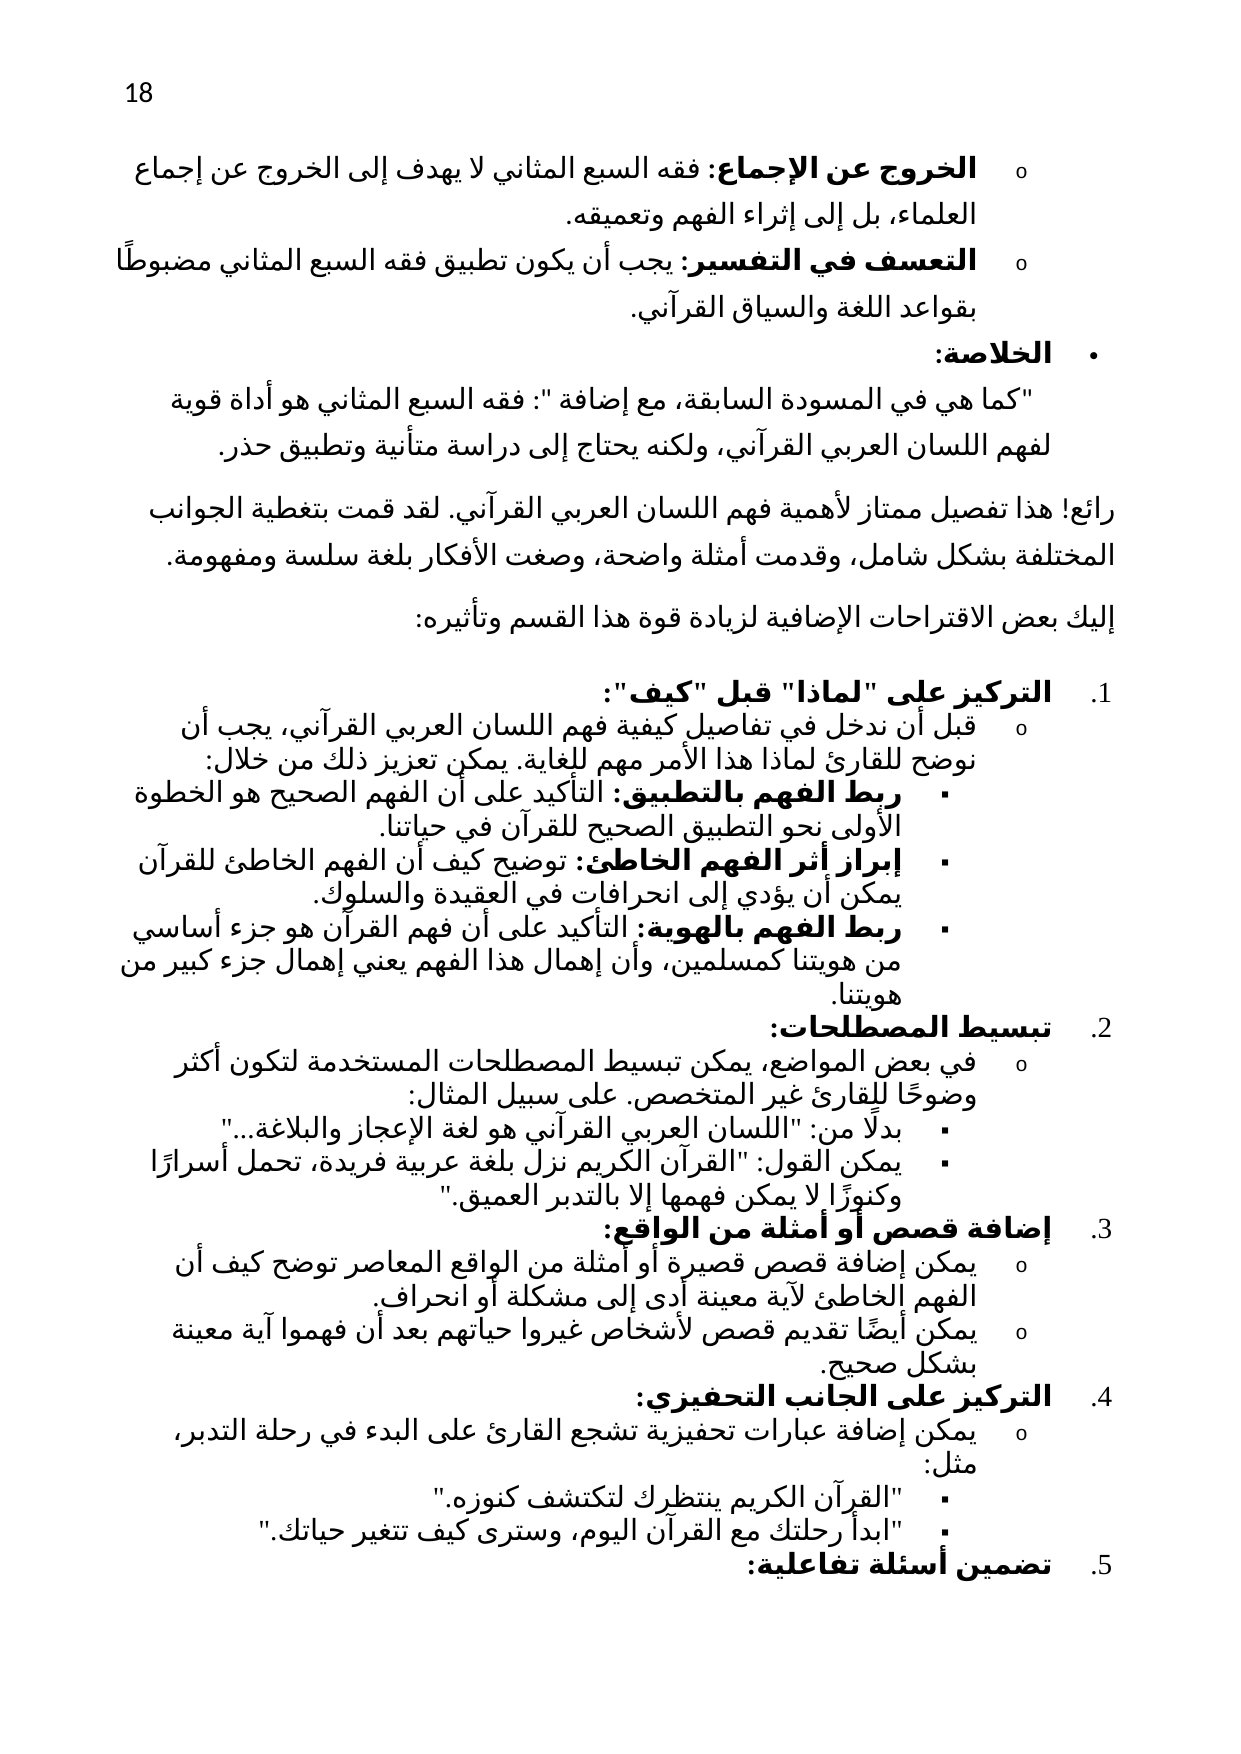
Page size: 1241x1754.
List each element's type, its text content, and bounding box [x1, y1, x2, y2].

list إضافة قصص أو أمثلة من الواقع: [112, 1474, 1090, 1508]
text إليك بعض الاقتراحات الإضافية لزيادة قوة هذا القسم وتأثيره: [112, 599, 1117, 635]
list التركيز على "لماذا" قبل "كيف": [112, 675, 1090, 708]
list يمكن القول: "القرآن الكريم نزل بلغة عربية فريدة، تحمل أسرارًا وكنوزًا لا يمكن فهمها إلا بالتدبر العميق." [112, 1378, 940, 1445]
list ربط الفهم بالهوية: التأكيد على أن فهم القرآن هو جزء أساسي من هويتنا كمسلمين، وأن إهمال هذا الفهم يعني إهمال جزء كبير من هويتنا. [112, 1026, 940, 1127]
text رائع! هذا تفصيل ممتاز لأهمية فهم اللسان العربي القرآني. لقد قمت بتغطية الجوانب المختلفة بشكل شامل، وقدمت أمثلة واضحة، وصغت الأفكار بلغة سلسة ومفهومة. [112, 490, 1117, 572]
list بدلًا من: "اللسان العربي القرآني هو لغة الإعجاز والبلاغة..." [112, 1315, 940, 1349]
list قبل أن ندخل في تفاصيل كيفية فهم اللسان العربي القرآني، يجب أن نوضح للقارئ لماذا هذا الأمر مهم للغاية. يمكن تعزيز ذلك من خلال: [112, 738, 1015, 805]
list ربط الفهم بالتطبيق: التأكيد على أن الفهم الصحيح هو الخطوة الأولى نحو التطبيق الصحيح للقرآن في حياتنا. [112, 834, 940, 901]
list الخروج عن الإجماع: فقه السبع المثاني لا يهدف إلى الخروج عن إجماع العلماء، بل إلى إثراء الفهم وتعميقه. [112, 150, 1015, 232]
list تبسيط المصطلحات: [112, 1156, 1090, 1190]
list التعسف في التفسير: يجب أن يكون تطبيق فقه السبع المثاني مضبوطًا بقواعد اللغة والسياق القرآني. [112, 242, 1015, 324]
list يمكن إضافة قصص قصيرة أو أمثلة من الواقع المعاصر توضح كيف أن الفهم الخاطئ لآية معينة أدى إلى مشكلة أو انحراف. [112, 1537, 1015, 1604]
list إبراز أثر الفهم الخاطئ: توضيح كيف أن الفهم الخاطئ للقرآن يمكن أن يؤدي إلى انحرافات في العقيدة والسلوك. [112, 930, 940, 997]
list الخلاصة: "كما هي في المسودة السابقة، مع إضافة ": فقه السبع المثاني هو أداة قوية لفهم اللسان العربي القرآني، ولكنه يحتاج إلى دراسة متأنية وتطبيق حذر. [112, 335, 1090, 463]
list في بعض المواضع، يمكن تبسيط المصطلحات المستخدمة لتكون أكثر وضوحًا للقارئ غير المتخصص. على سبيل المثال: [112, 1219, 1015, 1286]
